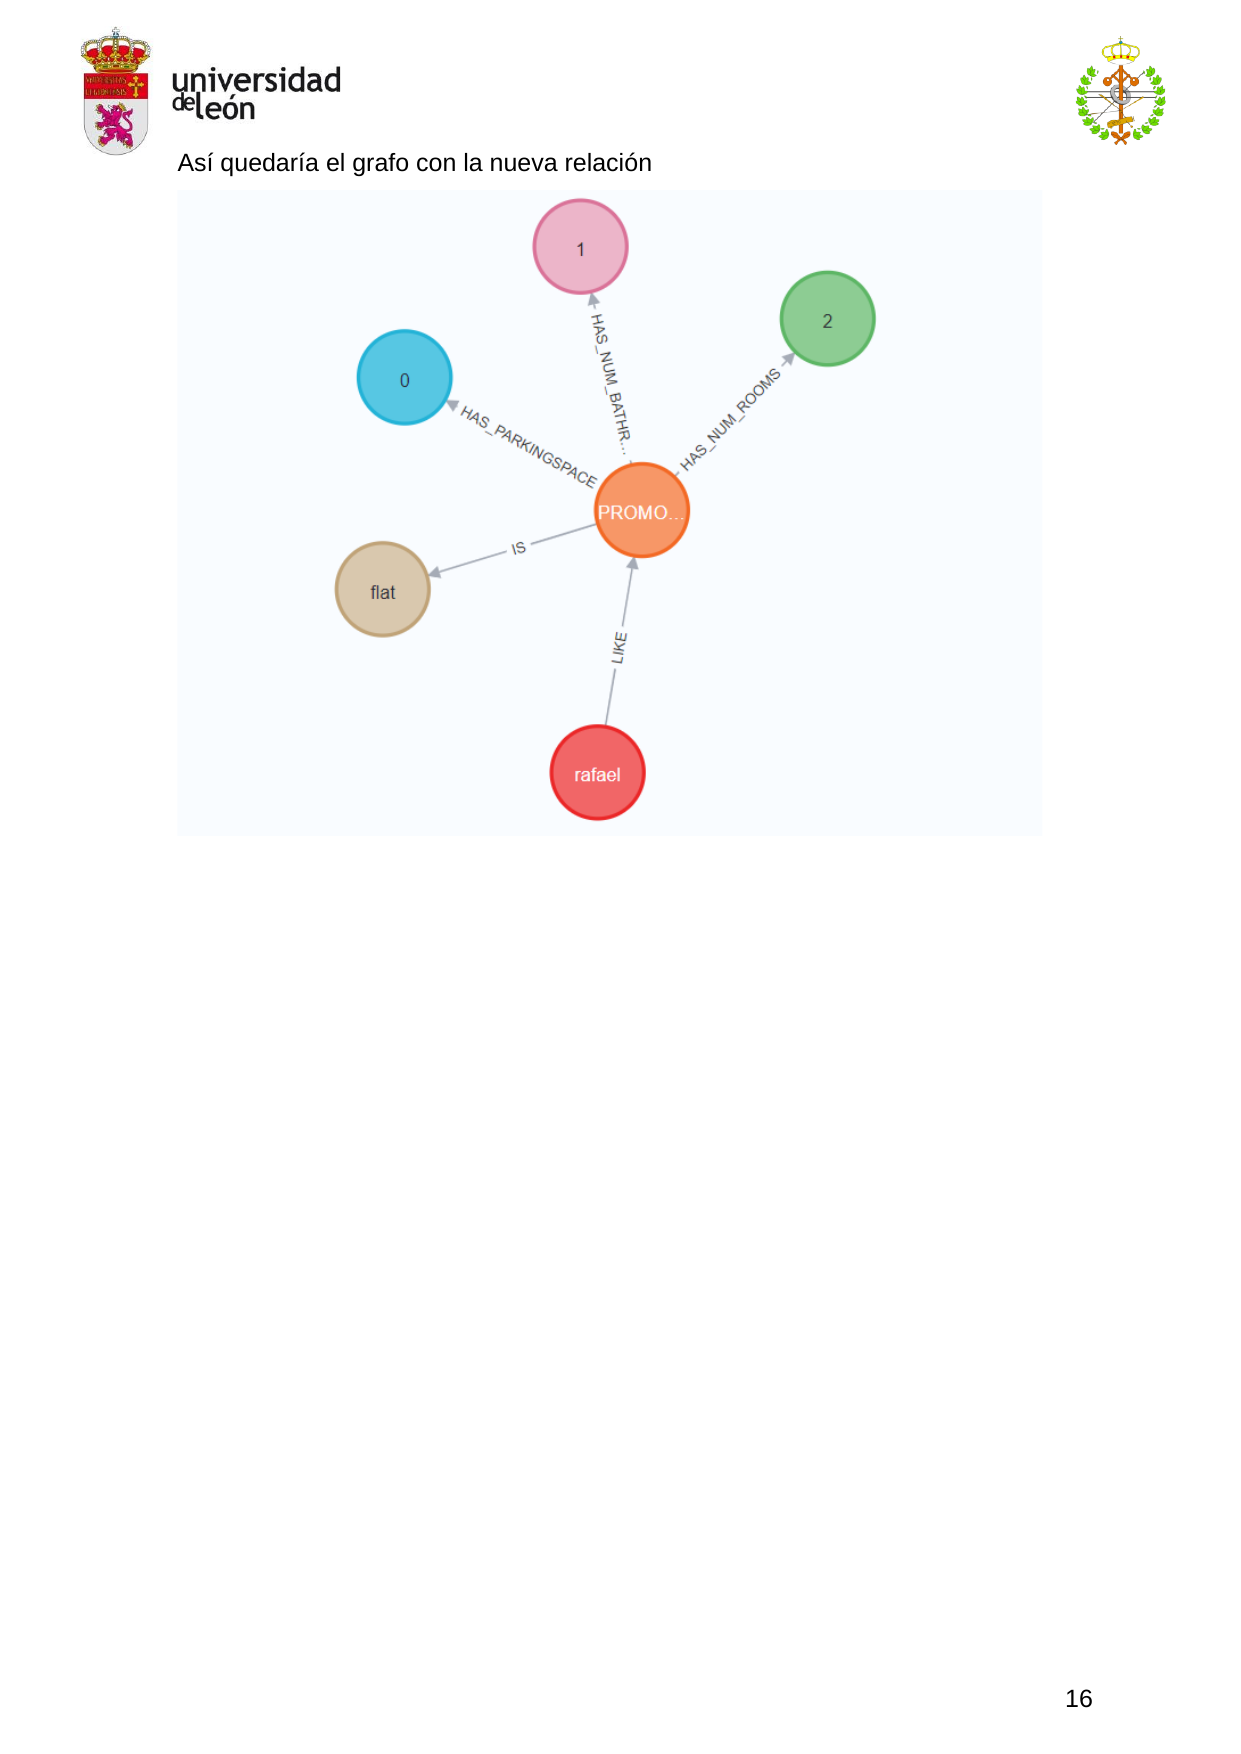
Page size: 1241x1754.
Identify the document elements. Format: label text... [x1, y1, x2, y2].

picture [177, 190, 1043, 836]
picture [1075, 36, 1166, 145]
picture [80, 26, 341, 156]
